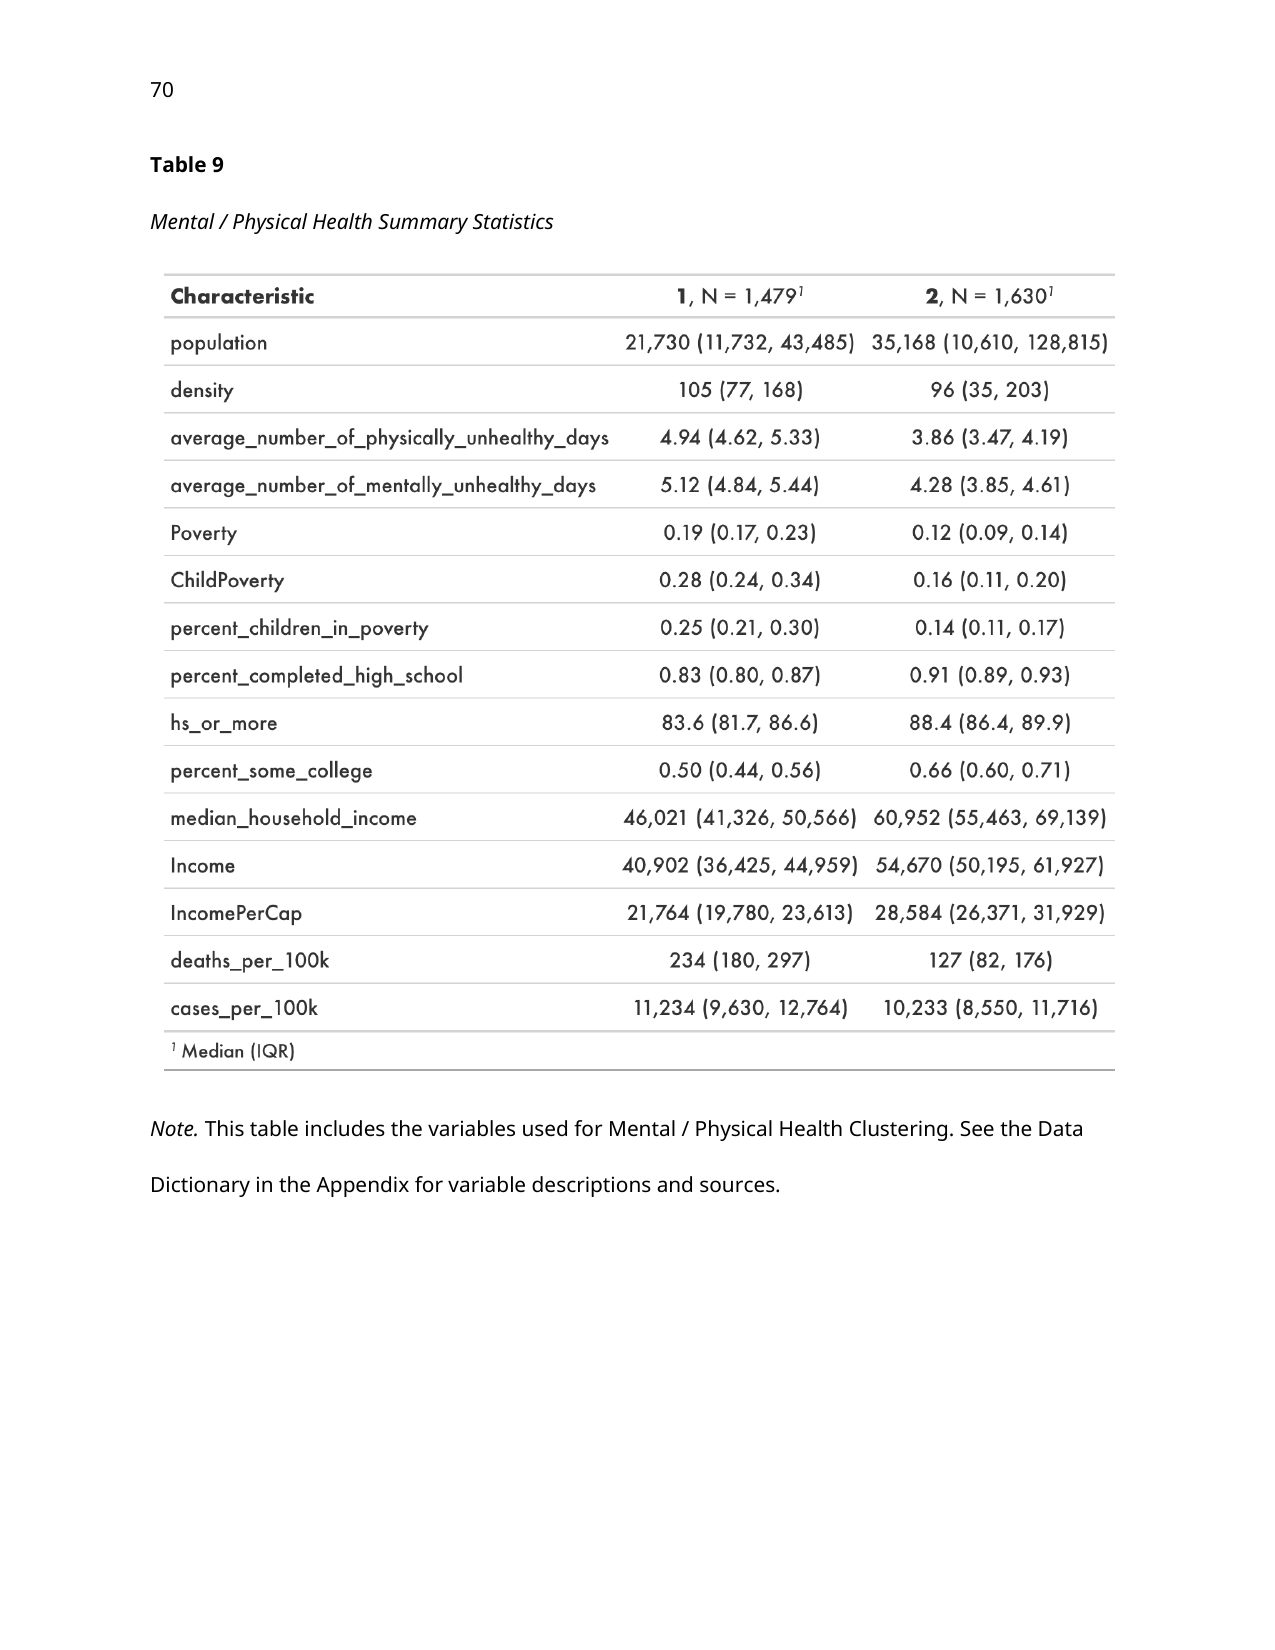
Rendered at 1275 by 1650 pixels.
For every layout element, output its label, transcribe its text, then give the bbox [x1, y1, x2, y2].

picture [150, 263, 1125, 1086]
text Note. This table includes the variables used for Mental / Physical Health Clustering. See the Data Dictionary in the Appendix for variable descriptions and sources. [150, 1114, 1125, 1199]
text Mental / Physical Health Summary Statistics [150, 207, 1125, 235]
text Table 9 [150, 150, 1125, 178]
